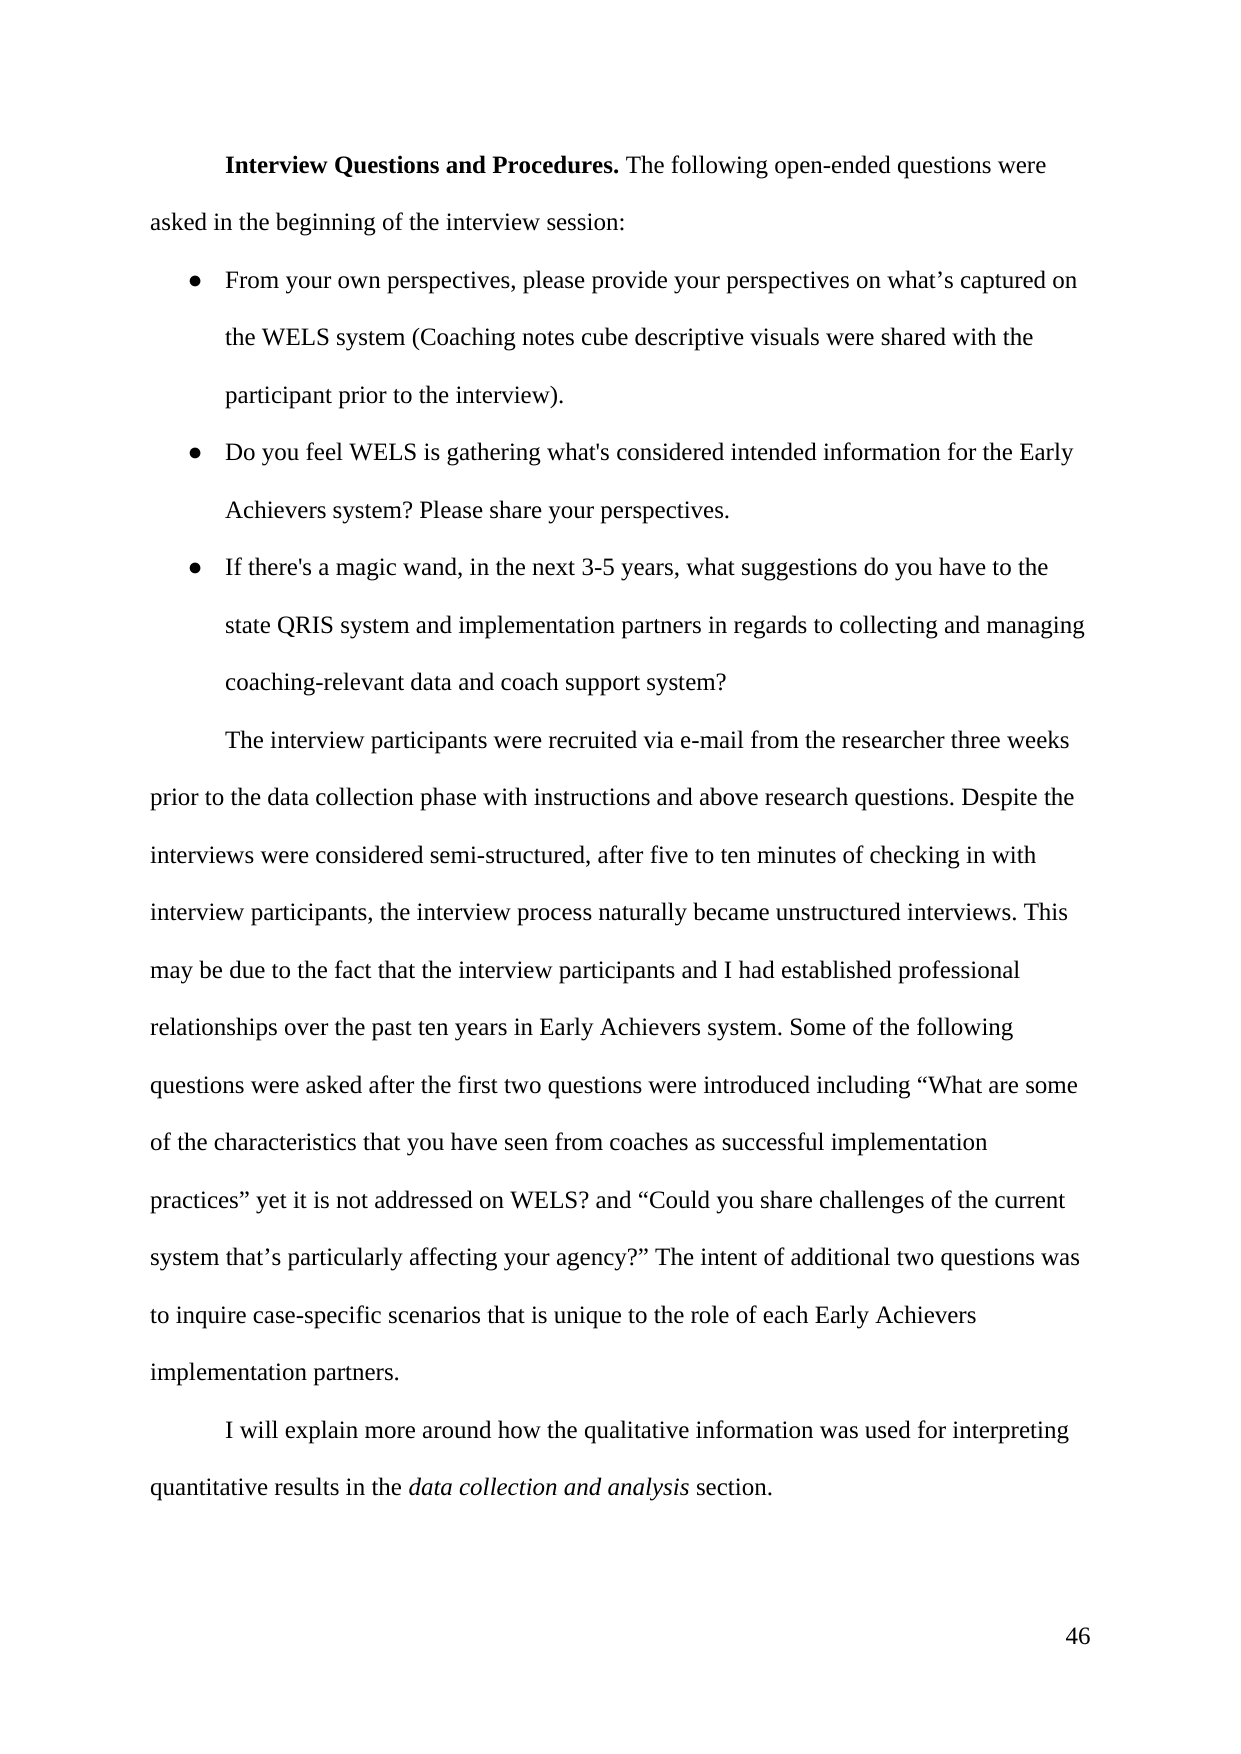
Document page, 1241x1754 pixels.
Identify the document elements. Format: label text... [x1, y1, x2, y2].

list From your own perspectives, please provide your perspectives on what’s captured on the WELS system (Coaching notes cube descriptive visuals were shared with the participant prior to the interview). [187, 265, 1090, 409]
text I will explain more around how the qualitative information was used for interpreting quantitative results in the data collection and analysis section. [150, 1415, 1090, 1501]
list Do you feel WELS is gathering what's considered intended information for the Early Achievers system? Please share your perspectives. [187, 437, 1090, 524]
list If there's a magic wand, in the next 3-5 years, what suggestions do you have to the state QRIS system and implementation partners in regards to collecting and managing coaching-relevant data and coach support system? [187, 552, 1090, 696]
text Interview Questions and Procedures. The following open-ended questions were asked in the beginning of the interview session: [150, 150, 1090, 236]
text The interview participants were recruited via e-mail from the researcher three weeks prior to the data collection phase with instructions and above research questions. Despite the interviews were considered semi-structured, after five to ten minutes of checking in with interview participants, the interview process naturally became unstructured interviews. This may be due to the fact that the interview participants and I had established professional relationships over the past ten years in Early Achievers system. Some of the following questions were asked after the first two questions were introduced including “What are some of the characteristics that you have seen from coaches as successful implementation practices” yet it is not addressed on WELS? and “Could you share challenges of the current system that’s particularly affecting your agency?” The intent of additional two questions was to inquire case-specific scenarios that is unique to the role of each Early Achievers implementation partners. [150, 725, 1090, 1386]
